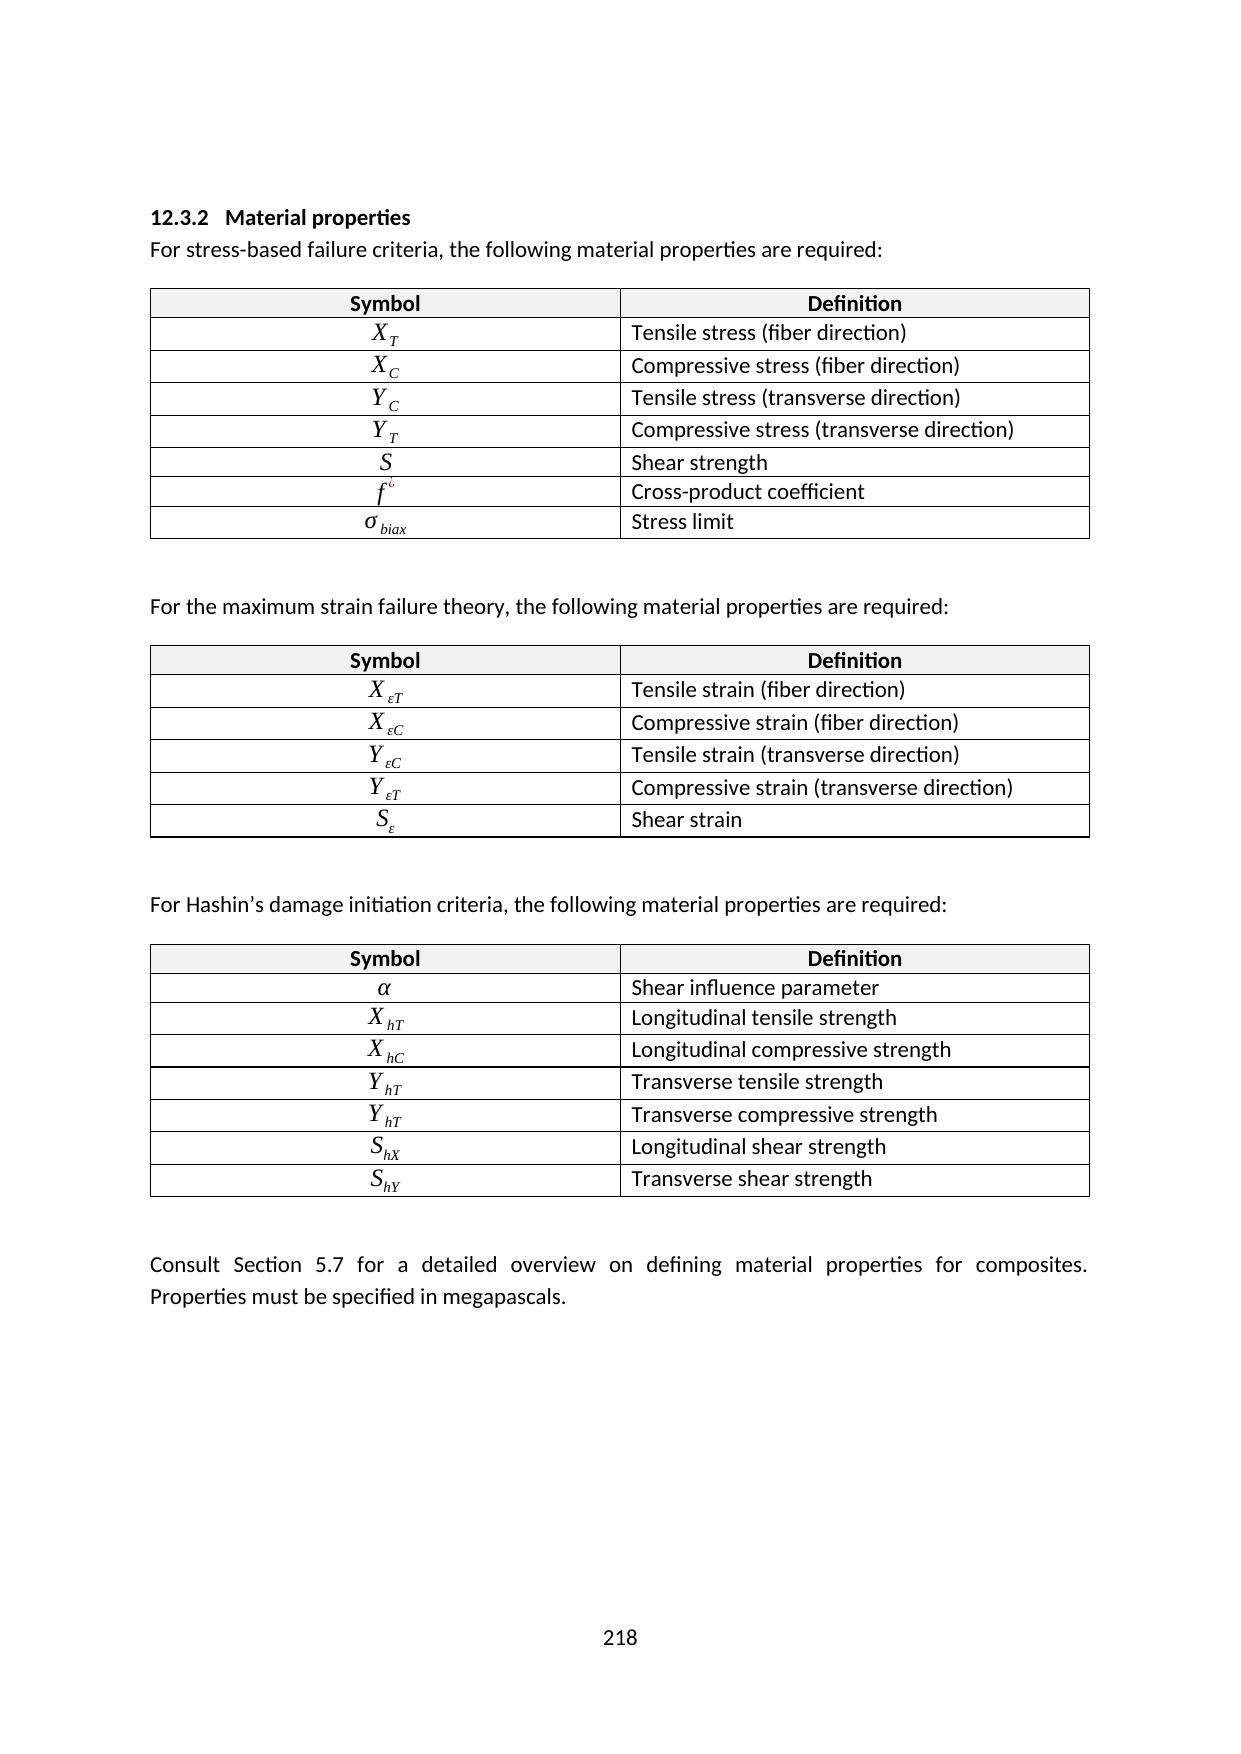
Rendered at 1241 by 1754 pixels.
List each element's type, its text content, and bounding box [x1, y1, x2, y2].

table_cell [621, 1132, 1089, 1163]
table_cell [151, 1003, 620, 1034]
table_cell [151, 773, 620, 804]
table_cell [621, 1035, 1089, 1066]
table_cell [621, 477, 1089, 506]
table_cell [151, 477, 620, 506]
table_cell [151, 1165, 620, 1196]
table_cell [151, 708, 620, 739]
subtitle 12.3.2 Material properties [150, 203, 1090, 231]
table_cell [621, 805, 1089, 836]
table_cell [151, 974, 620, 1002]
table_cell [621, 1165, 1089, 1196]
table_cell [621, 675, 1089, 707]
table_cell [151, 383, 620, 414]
text For Hashin’s damage initiation criteria, the following material properties are required: [150, 890, 1090, 918]
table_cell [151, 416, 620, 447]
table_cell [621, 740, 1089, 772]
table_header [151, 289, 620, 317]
text For the maximum strain failure theory, the following material properties are required: [150, 592, 1090, 620]
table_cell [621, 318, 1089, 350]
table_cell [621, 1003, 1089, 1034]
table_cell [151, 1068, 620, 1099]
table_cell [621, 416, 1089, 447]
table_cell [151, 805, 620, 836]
text For stress-based failure criteria, the following material properties are required: [150, 235, 1090, 263]
text Consult Section 5.7 for a detailed overview on defining material properties for composites. Properties must be specified in megapascals. [150, 1250, 1090, 1310]
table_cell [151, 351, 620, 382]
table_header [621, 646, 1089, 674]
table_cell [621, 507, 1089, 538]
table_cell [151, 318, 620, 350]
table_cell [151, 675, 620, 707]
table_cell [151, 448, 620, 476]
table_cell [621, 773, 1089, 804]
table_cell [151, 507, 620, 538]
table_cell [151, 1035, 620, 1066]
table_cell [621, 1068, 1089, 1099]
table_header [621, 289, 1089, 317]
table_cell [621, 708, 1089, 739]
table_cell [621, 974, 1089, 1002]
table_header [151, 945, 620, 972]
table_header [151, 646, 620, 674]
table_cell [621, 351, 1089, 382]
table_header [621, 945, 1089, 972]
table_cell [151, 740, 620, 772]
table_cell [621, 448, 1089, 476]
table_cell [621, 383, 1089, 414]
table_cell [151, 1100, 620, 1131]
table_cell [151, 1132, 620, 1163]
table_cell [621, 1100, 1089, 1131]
